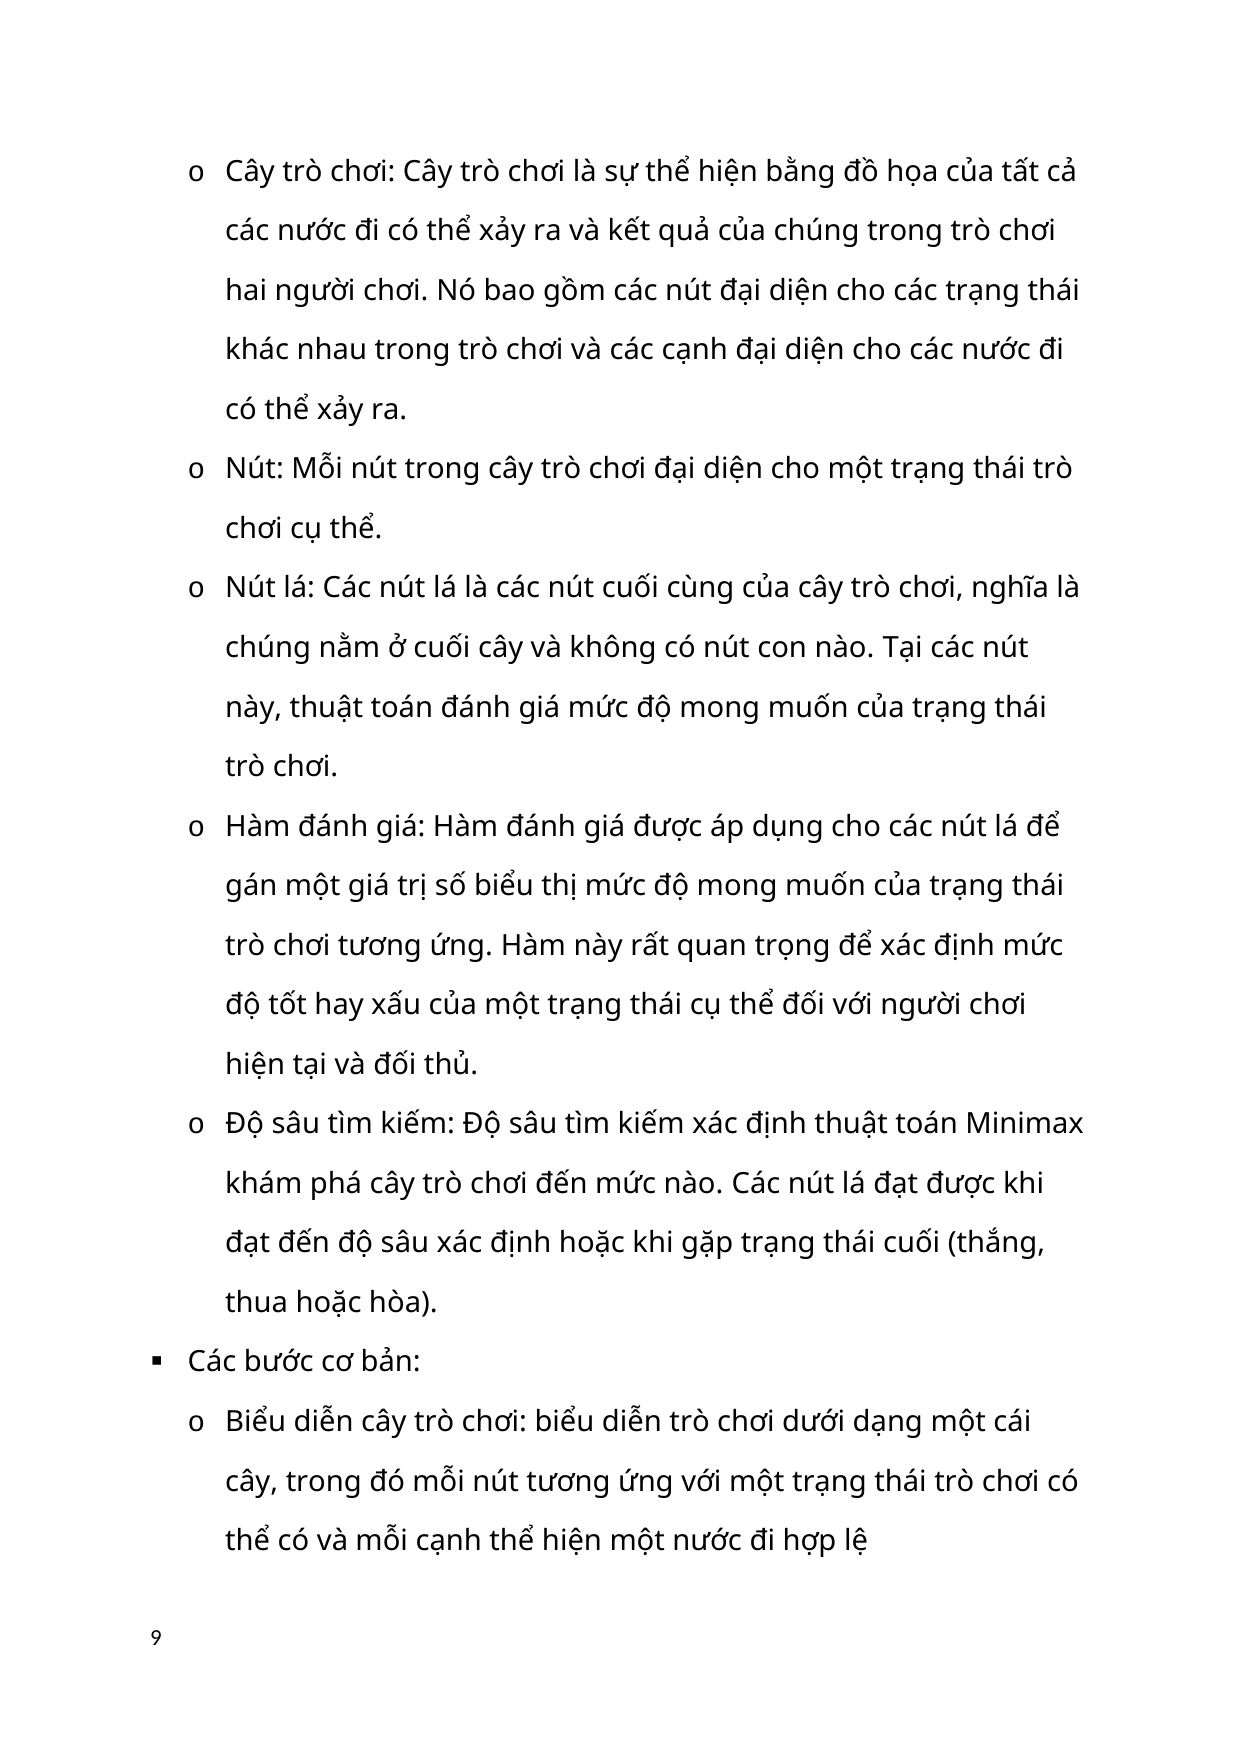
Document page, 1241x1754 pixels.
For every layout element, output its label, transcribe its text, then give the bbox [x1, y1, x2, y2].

list Nút lá: Các nút lá là các nút cuối cùng của cây trò chơi, nghĩa là chúng nằm ở cuối cây và không có nút con nào. Tại các nút này, thuật toán đánh giá mức độ mong muốn của trạng thái trò chơi. [187, 567, 1090, 785]
list Độ sâu tìm kiếm: Độ sâu tìm kiếm xác định thuật toán Minimax khám phá cây trò chơi đến mức nào. Các nút lá đạt được khi đạt đến độ sâu xác định hoặc khi gặp trạng thái cuối (thắng, thua hoặc hòa). [187, 1102, 1090, 1321]
list Hàm đánh giá: Hàm đánh giá được áp dụng cho các nút lá để gán một giá trị số biểu thị mức độ mong muốn của trạng thái trò chơi tương ứng. Hàm này rất quan trọng để xác định mức độ tốt hay xấu của một trạng thái cụ thể đối với người chơi hiện tại và đối thủ. [187, 805, 1090, 1083]
list Nút: Mỗi nút trong cây trò chơi đại diện cho một trạng thái trò chơi cụ thể. [187, 448, 1090, 547]
list Biểu diễn cây trò chơi: biểu diễn trò chơi dưới dạng một cái cây, trong đó mỗi nút tương ứng với một trạng thái trò chơi có thể có và mỗi cạnh thể hiện một nước đi hợp lệ [187, 1400, 1090, 1559]
list Các bước cơ bản: [150, 1341, 1090, 1380]
list Cây trò chơi: Cây trò chơi là sự thể hiện bằng đồ họa của tất cả các nước đi có thể xảy ra và kết quả của chúng trong trò chơi hai người chơi. Nó bao gồm các nút đại diện cho các trạng thái khác nhau trong trò chơi và các cạnh đại diện cho các nước đi có thể xảy ra. [187, 150, 1090, 428]
